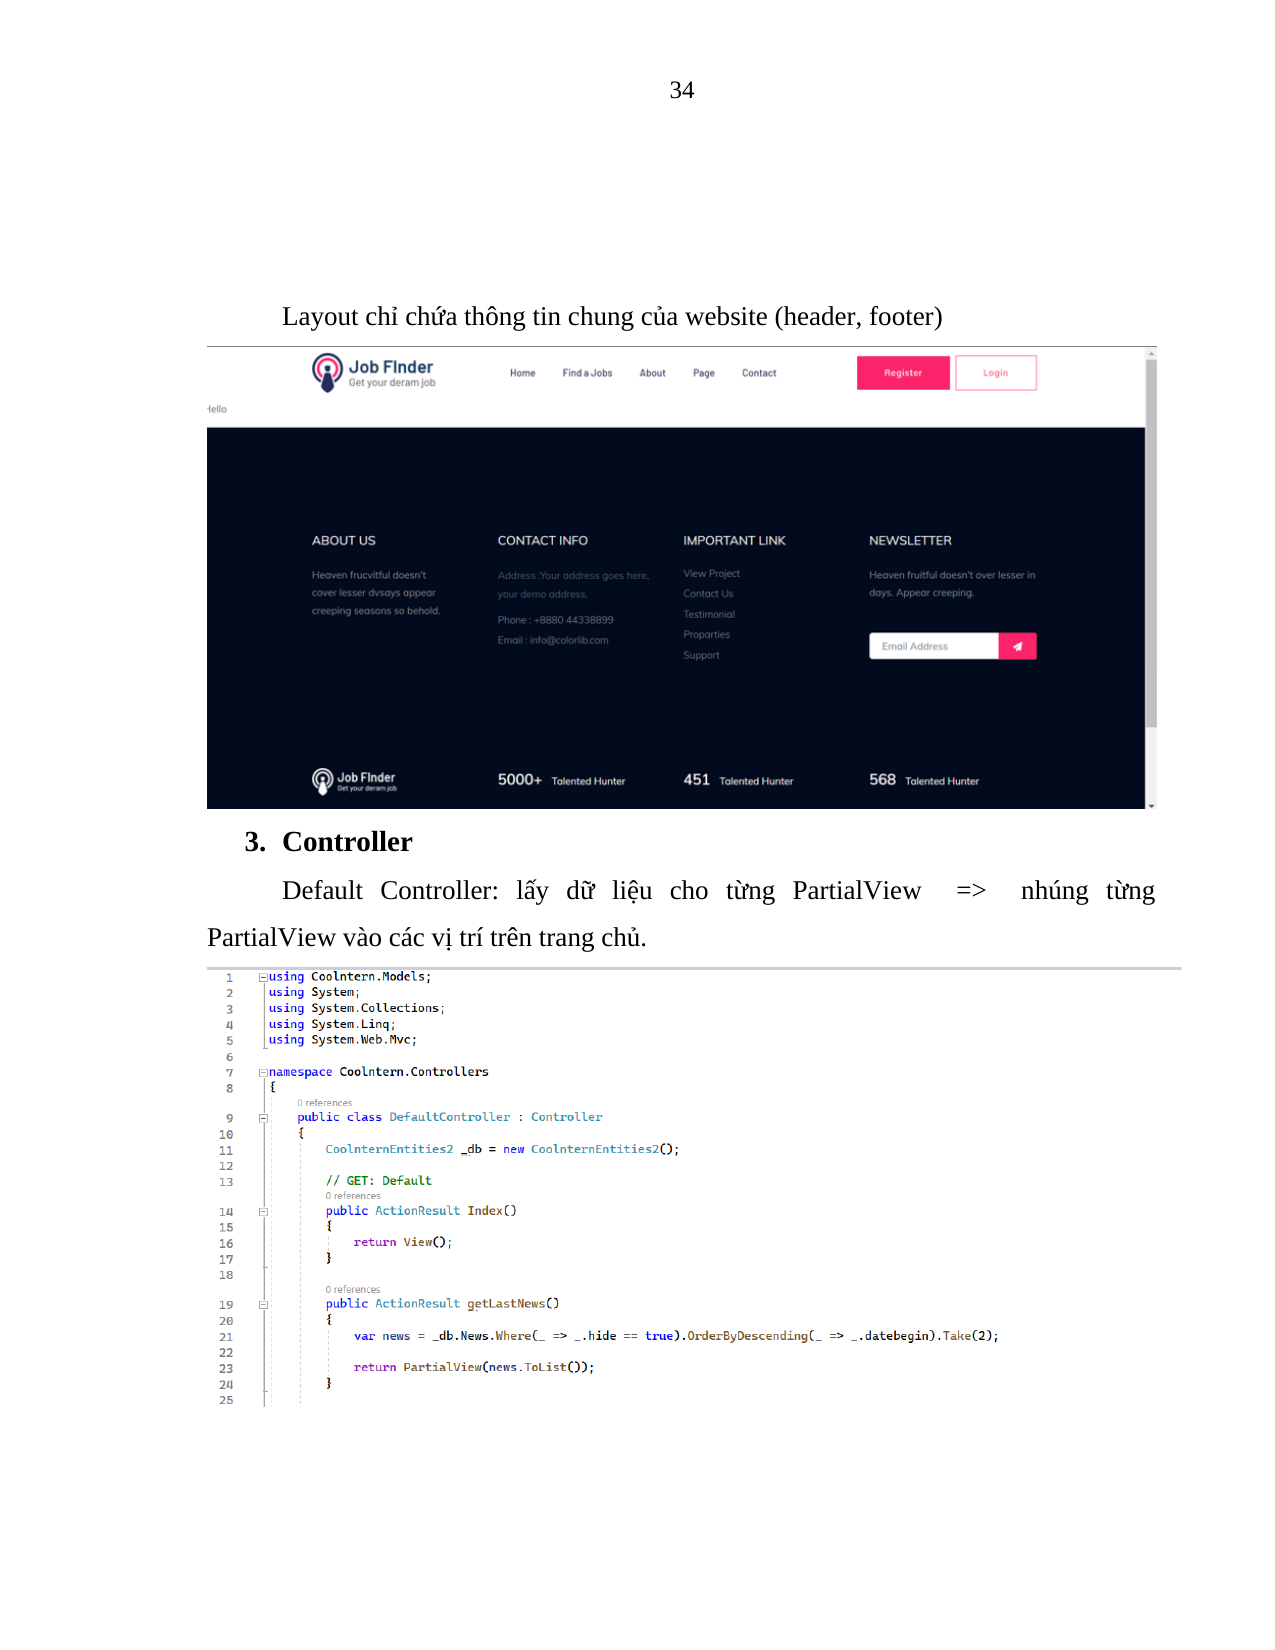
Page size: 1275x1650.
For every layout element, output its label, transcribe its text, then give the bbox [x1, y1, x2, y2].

text Layout chỉ chứa thông tin chung của website (header, footer) [207, 300, 1157, 331]
list Controller [244, 824, 1157, 858]
text Default Controller: lấy dữ liệu cho từng PartialView => nhúng từng PartialView vào các vị trí trên trang chủ. [207, 874, 1157, 952]
picture [206, 346, 1157, 809]
picture [206, 967, 1182, 1407]
